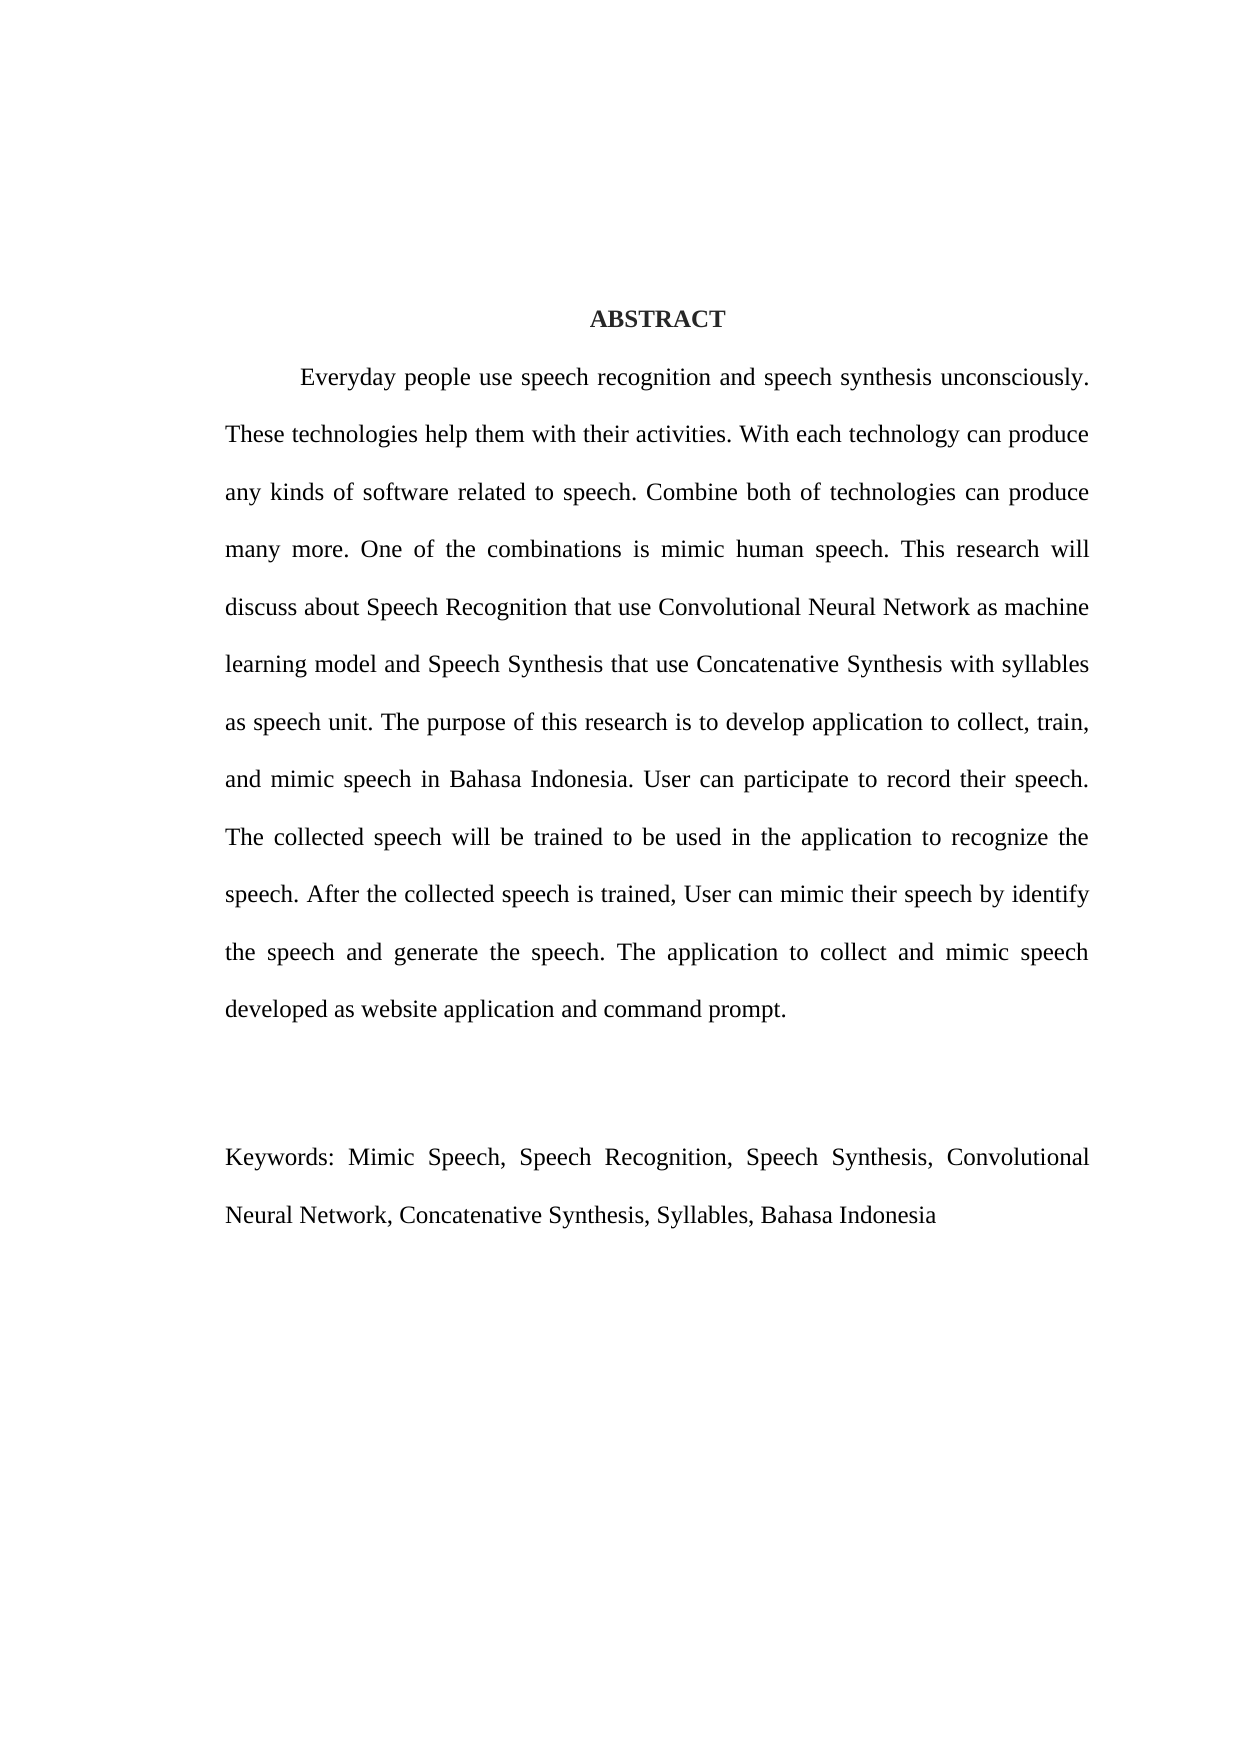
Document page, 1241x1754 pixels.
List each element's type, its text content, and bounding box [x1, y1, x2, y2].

text Keywords: Mimic Speech, Speech Recognition, Speech Synthesis, Convolutional Neural Network, Concatenative Synthesis, Syllables, Bahasa Indonesia [225, 1142, 1090, 1229]
text Everyday people use speech recognition and speech synthesis unconsciously. These technologies help them with their activities. With each technology can produce any kinds of software related to speech. Combine both of technologies can produce many more. One of the combinations is mimic human speech. This research will discuss about Speech Recognition that use Convolutional Neural Network as machine learning model and Speech Synthesis that use Concatenative Synthesis with syllables as speech unit. The purpose of this research is to develop application to collect, train, and mimic speech in Bahasa Indonesia. User can participate to record their speech. The collected speech will be trained to be used in the application to recognize the speech. After the collected speech is trained, User can mimic their speech by identify the speech and generate the speech. The application to collect and mimic speech developed as website application and command prompt. [225, 362, 1090, 1023]
subtitle ABSTRACT [225, 304, 1090, 333]
